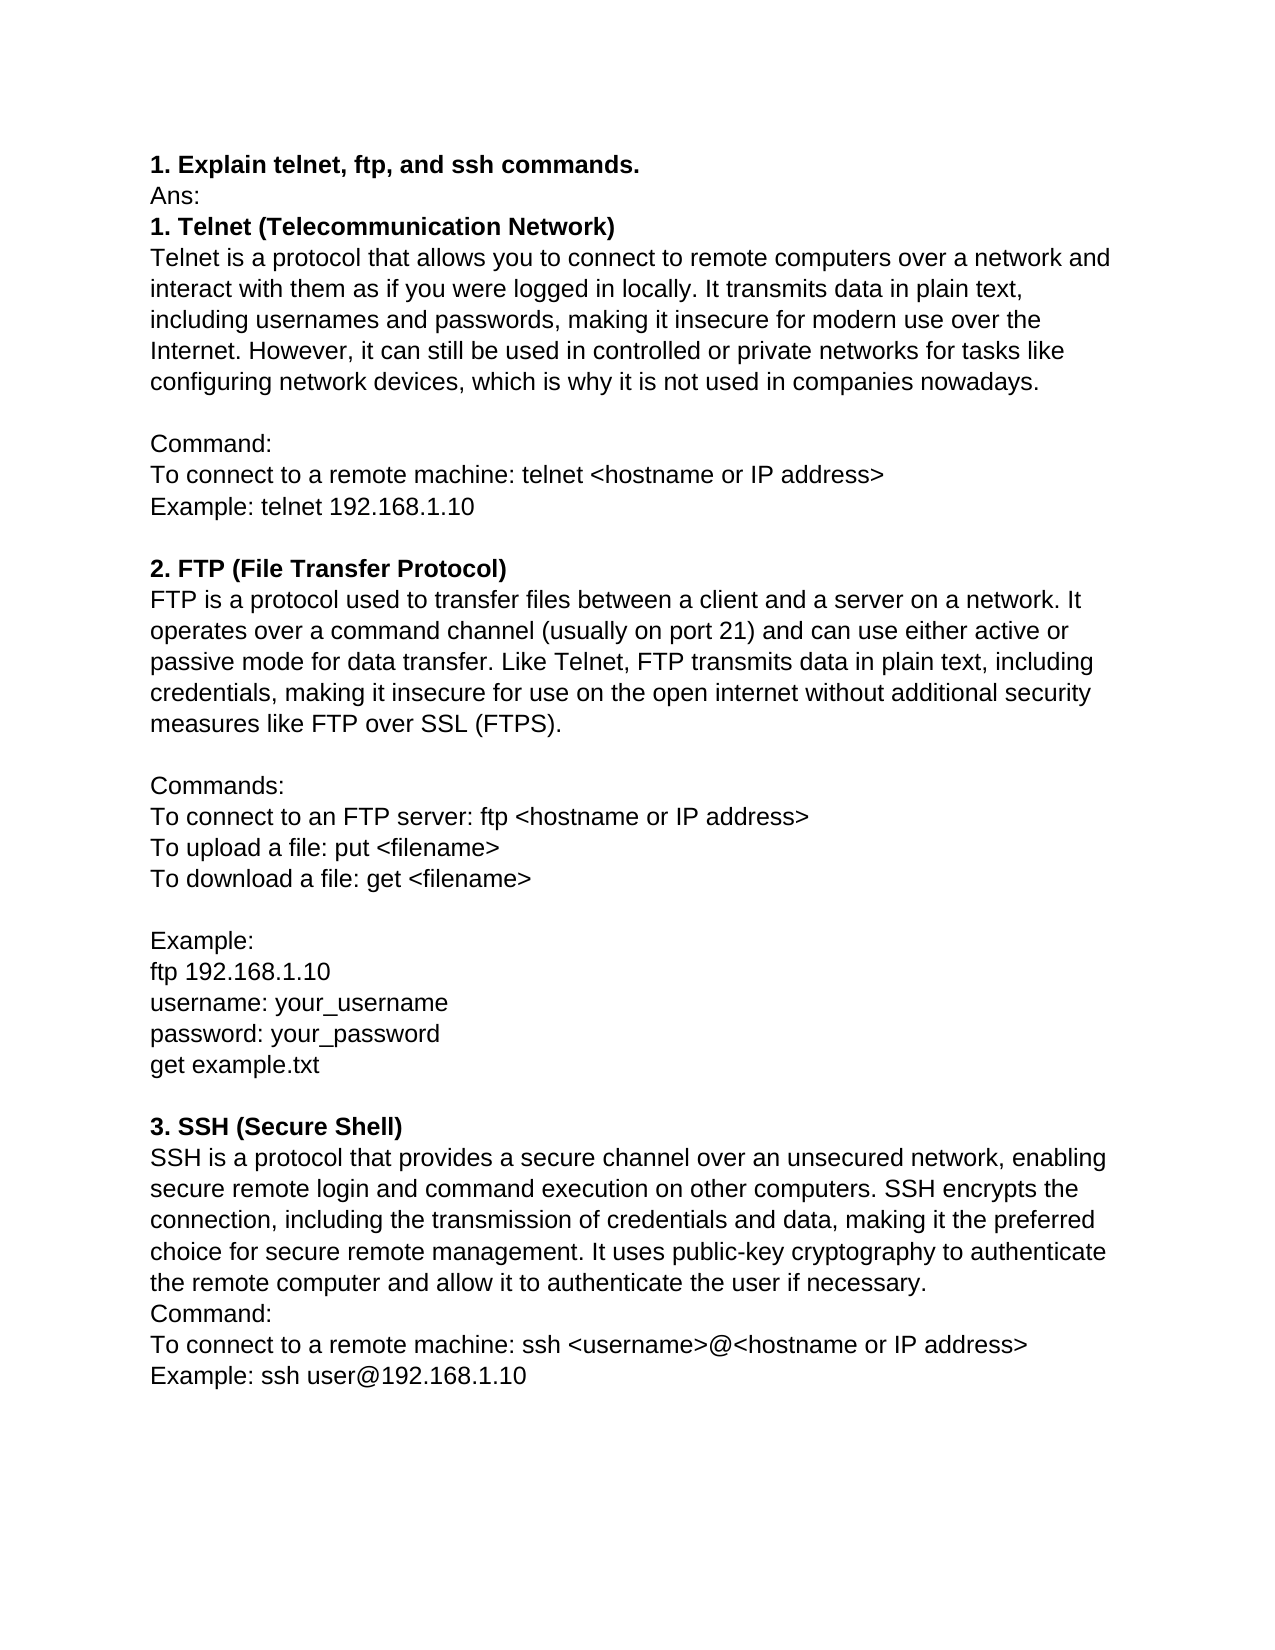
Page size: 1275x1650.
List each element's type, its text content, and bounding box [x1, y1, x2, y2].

text password: your_password [150, 1019, 1125, 1048]
text To download a file: get <filename> [150, 864, 1125, 893]
text 2. FTP (File Transfer Protocol) [150, 553, 1125, 582]
text To connect to a remote machine: ssh <username>@<hostname or IP address> [150, 1329, 1125, 1358]
text Command: [150, 429, 1125, 458]
text 3. SSH (Secure Shell) [150, 1112, 1125, 1141]
text To upload a file: put <filename> [150, 833, 1125, 862]
text Example: ssh user@192.168.1.10 [150, 1361, 1125, 1389]
text Ans: [150, 181, 1125, 210]
text SSH is a protocol that provides a secure channel over an unsecured network, enabling secure remote login and command execution on other computers. SSH encrypts the connection, including the transmission of credentials and data, making it the preferred choice for secure remote management. It uses public-key cryptography to authenticate the remote computer and allow it to authenticate the user if necessary. [150, 1143, 1125, 1296]
text Telnet is a protocol that allows you to connect to remote computers over a network and interact with them as if you were logged in locally. It transmits data in plain text, including usernames and passwords, making it insecure for modern use over the Internet. However, it can still be used in controlled or private networks for tasks like configuring network devices, which is why it is not used in companies nowadays. [150, 243, 1125, 396]
text Command: [150, 1298, 1125, 1327]
text Example: telnet 192.168.1.10 [150, 491, 1125, 520]
text Example: [150, 926, 1125, 955]
text Commands: [150, 771, 1125, 799]
text username: your_username [150, 988, 1125, 1017]
text To connect to a remote machine: telnet <hostname or IP address> [150, 460, 1125, 489]
text 1. Explain telnet, ftp, and ssh commands. [150, 150, 1125, 179]
text To connect to an FTP server: ftp <hostname or IP address> [150, 802, 1125, 831]
text ftp 192.168.1.10 [150, 957, 1125, 986]
text get example.txt [150, 1050, 1125, 1079]
text FTP is a protocol used to transfer files between a client and a server on a network. It operates over a command channel (usually on port 21) and can use either active or passive mode for data transfer. Like Telnet, FTP transmits data in plain text, including credentials, making it insecure for use on the open internet without additional security measures like FTP over SSL (FTPS). [150, 584, 1125, 737]
text 1. Telnet (Telecommunication Network) [150, 212, 1125, 241]
